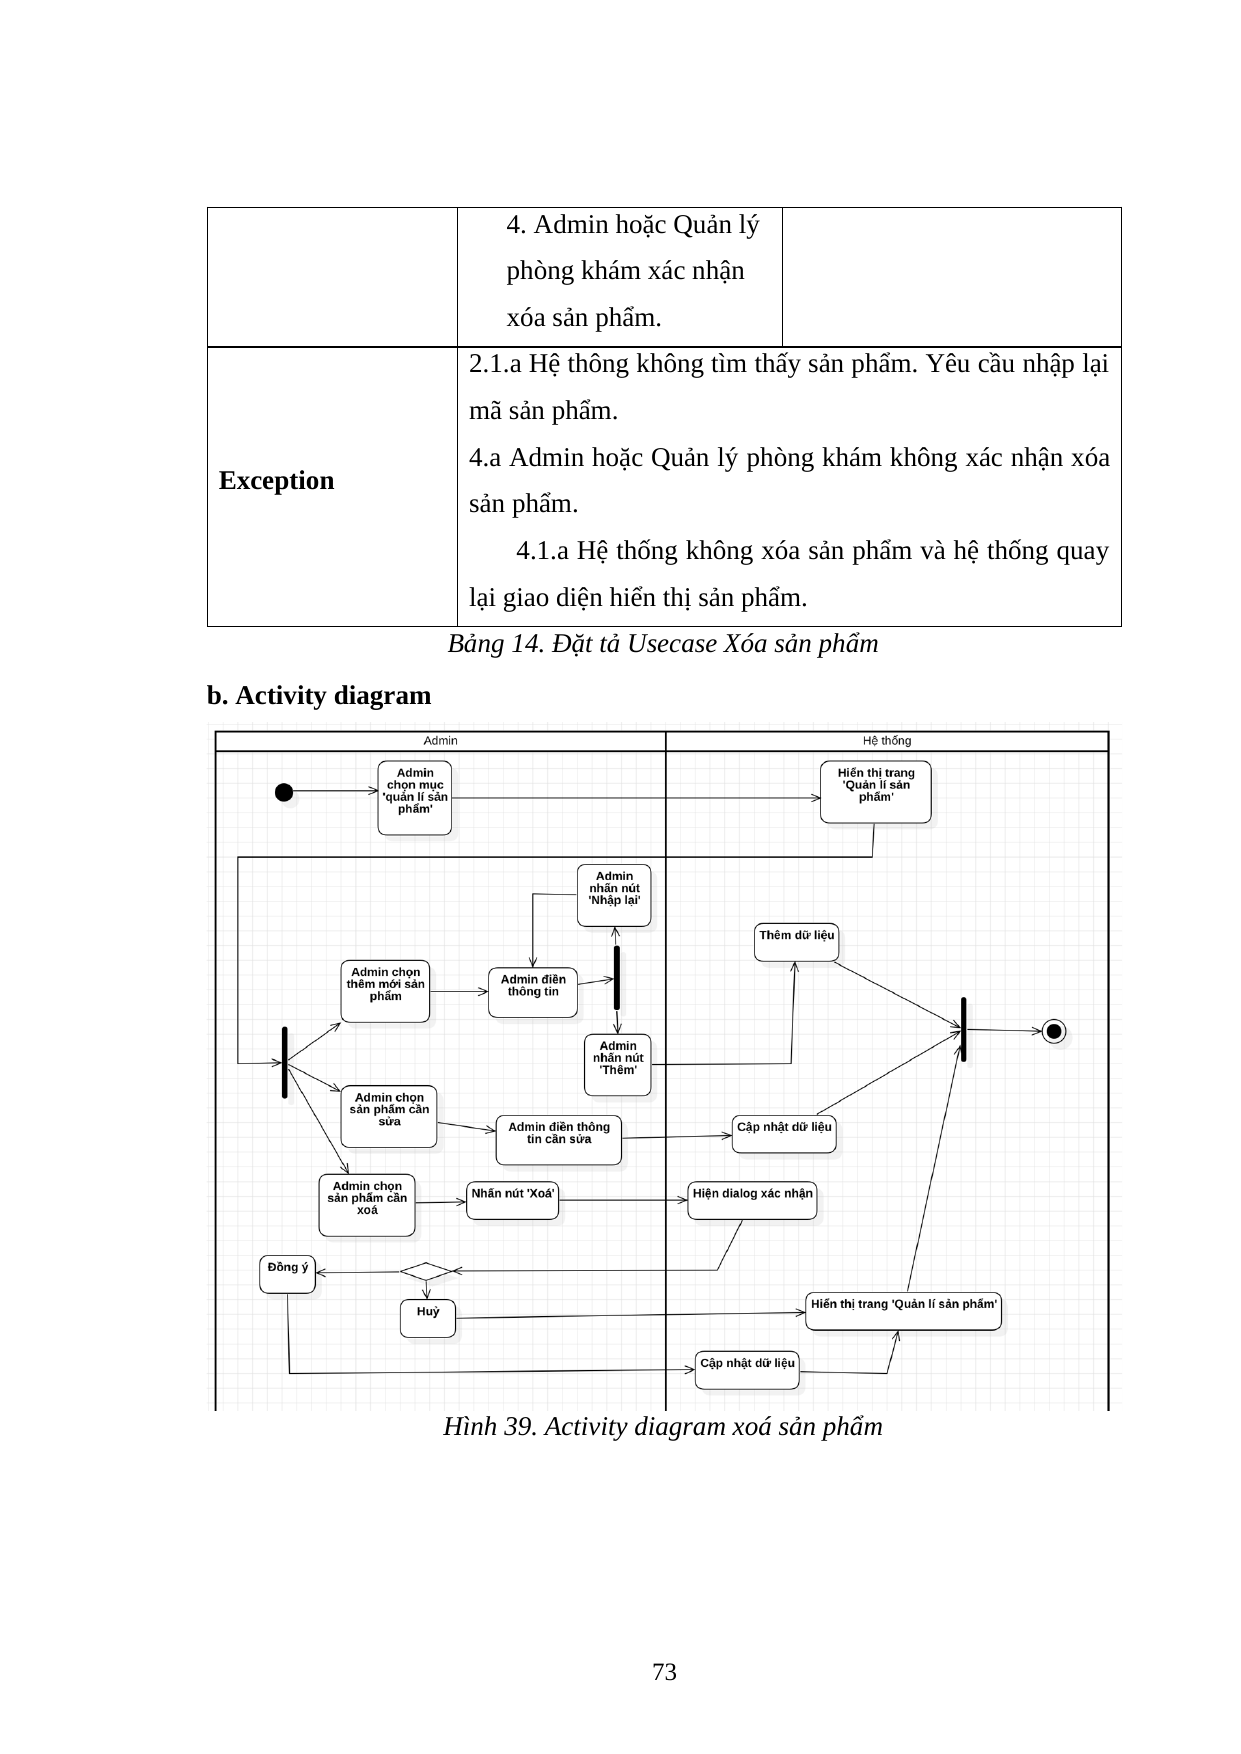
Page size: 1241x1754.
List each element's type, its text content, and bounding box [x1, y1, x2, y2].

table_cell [783, 208, 1121, 346]
table_cell Exception [208, 348, 457, 626]
subtitle b. Activity diagram [207, 679, 1122, 710]
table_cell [458, 208, 782, 346]
table_cell 2.1.a Hệ thông không tìm thấy sản phẩm. Yêu cầu nhập lại mã sản phẩm. 4.a Admin hoặc Quản lý phòng khám không xác nhận xóa sản phẩm. 4.1.a Hệ thống không xóa sản phẩm và hệ thống quay lại giao diện hiển thị sản phẩm. [458, 348, 1121, 626]
picture [206, 722, 1123, 1411]
